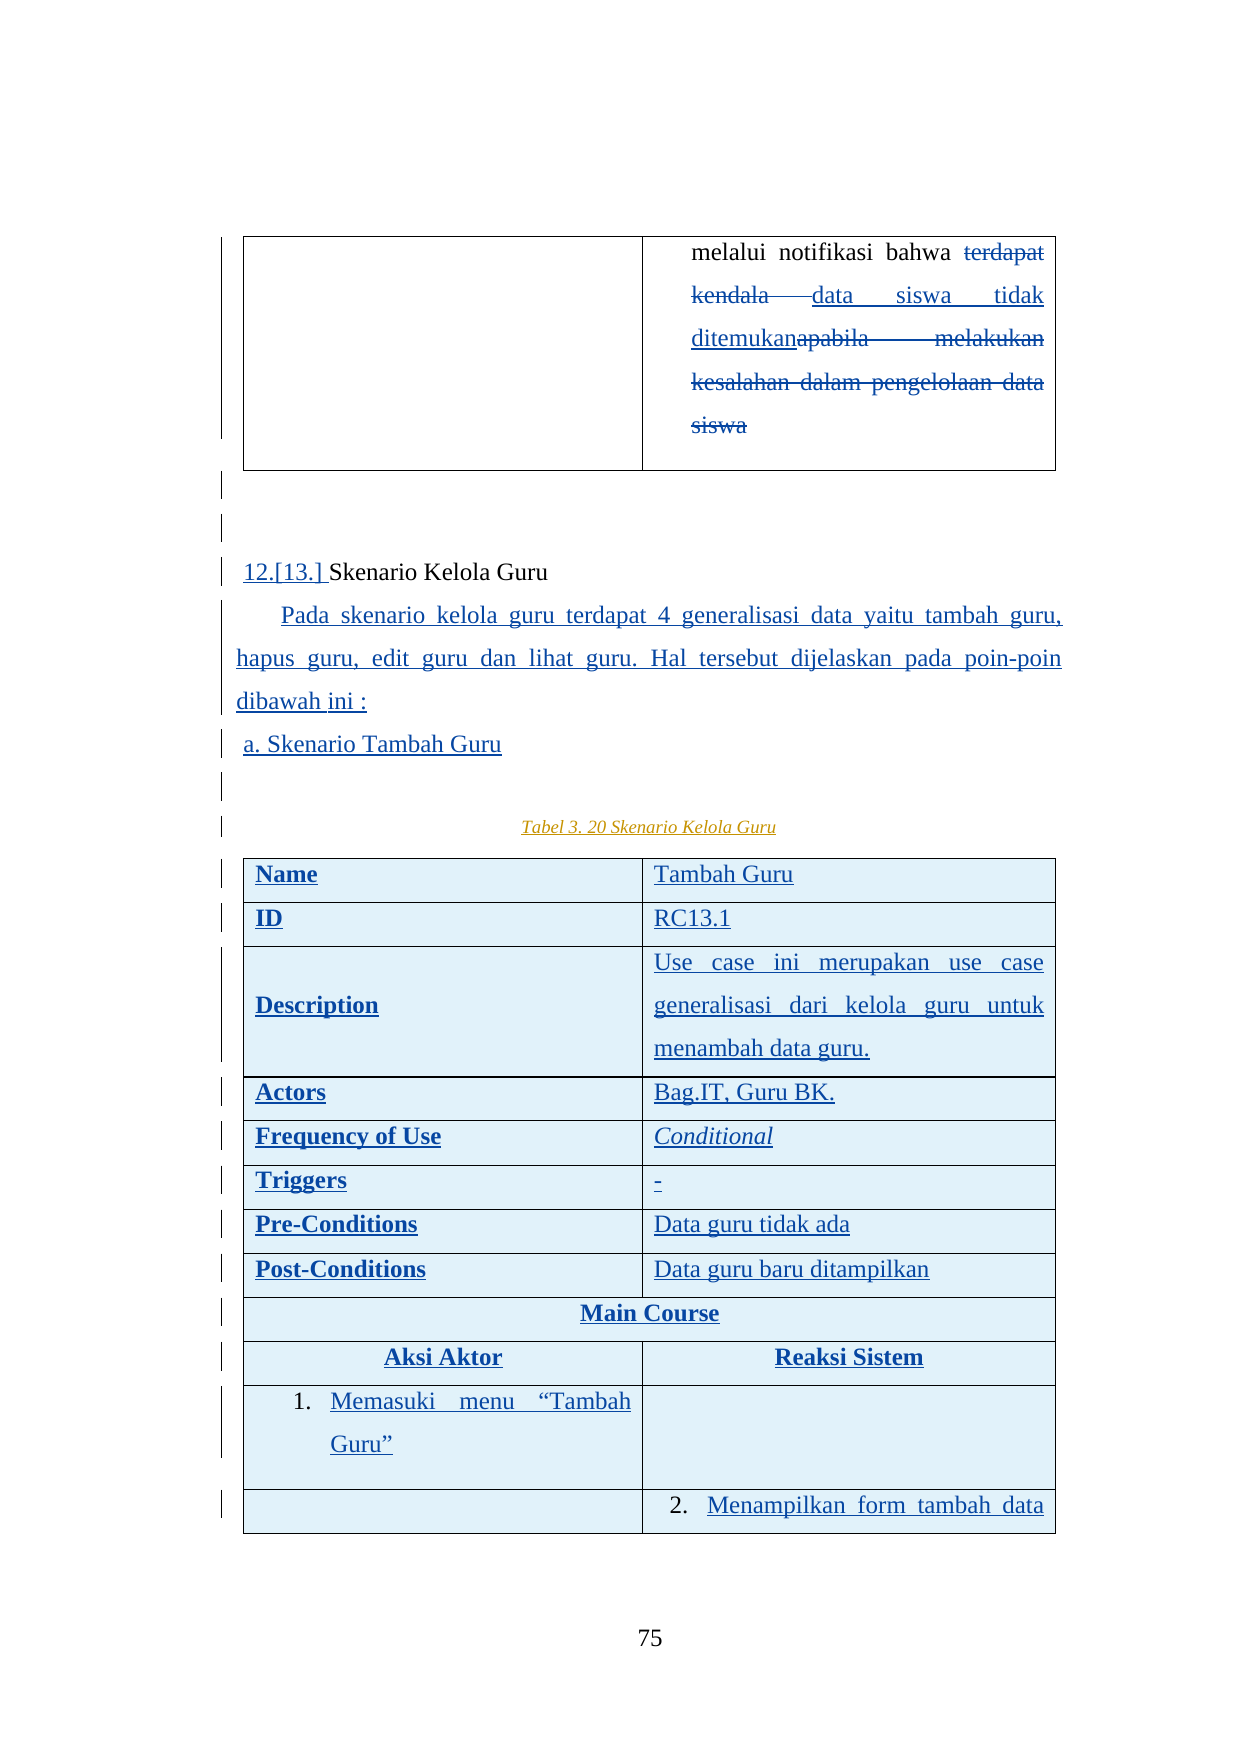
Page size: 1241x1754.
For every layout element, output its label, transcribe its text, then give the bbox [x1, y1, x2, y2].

table_cell [244, 237, 642, 469]
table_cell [643, 237, 1055, 469]
list Skenario Kelola Guru [243, 557, 1063, 586]
